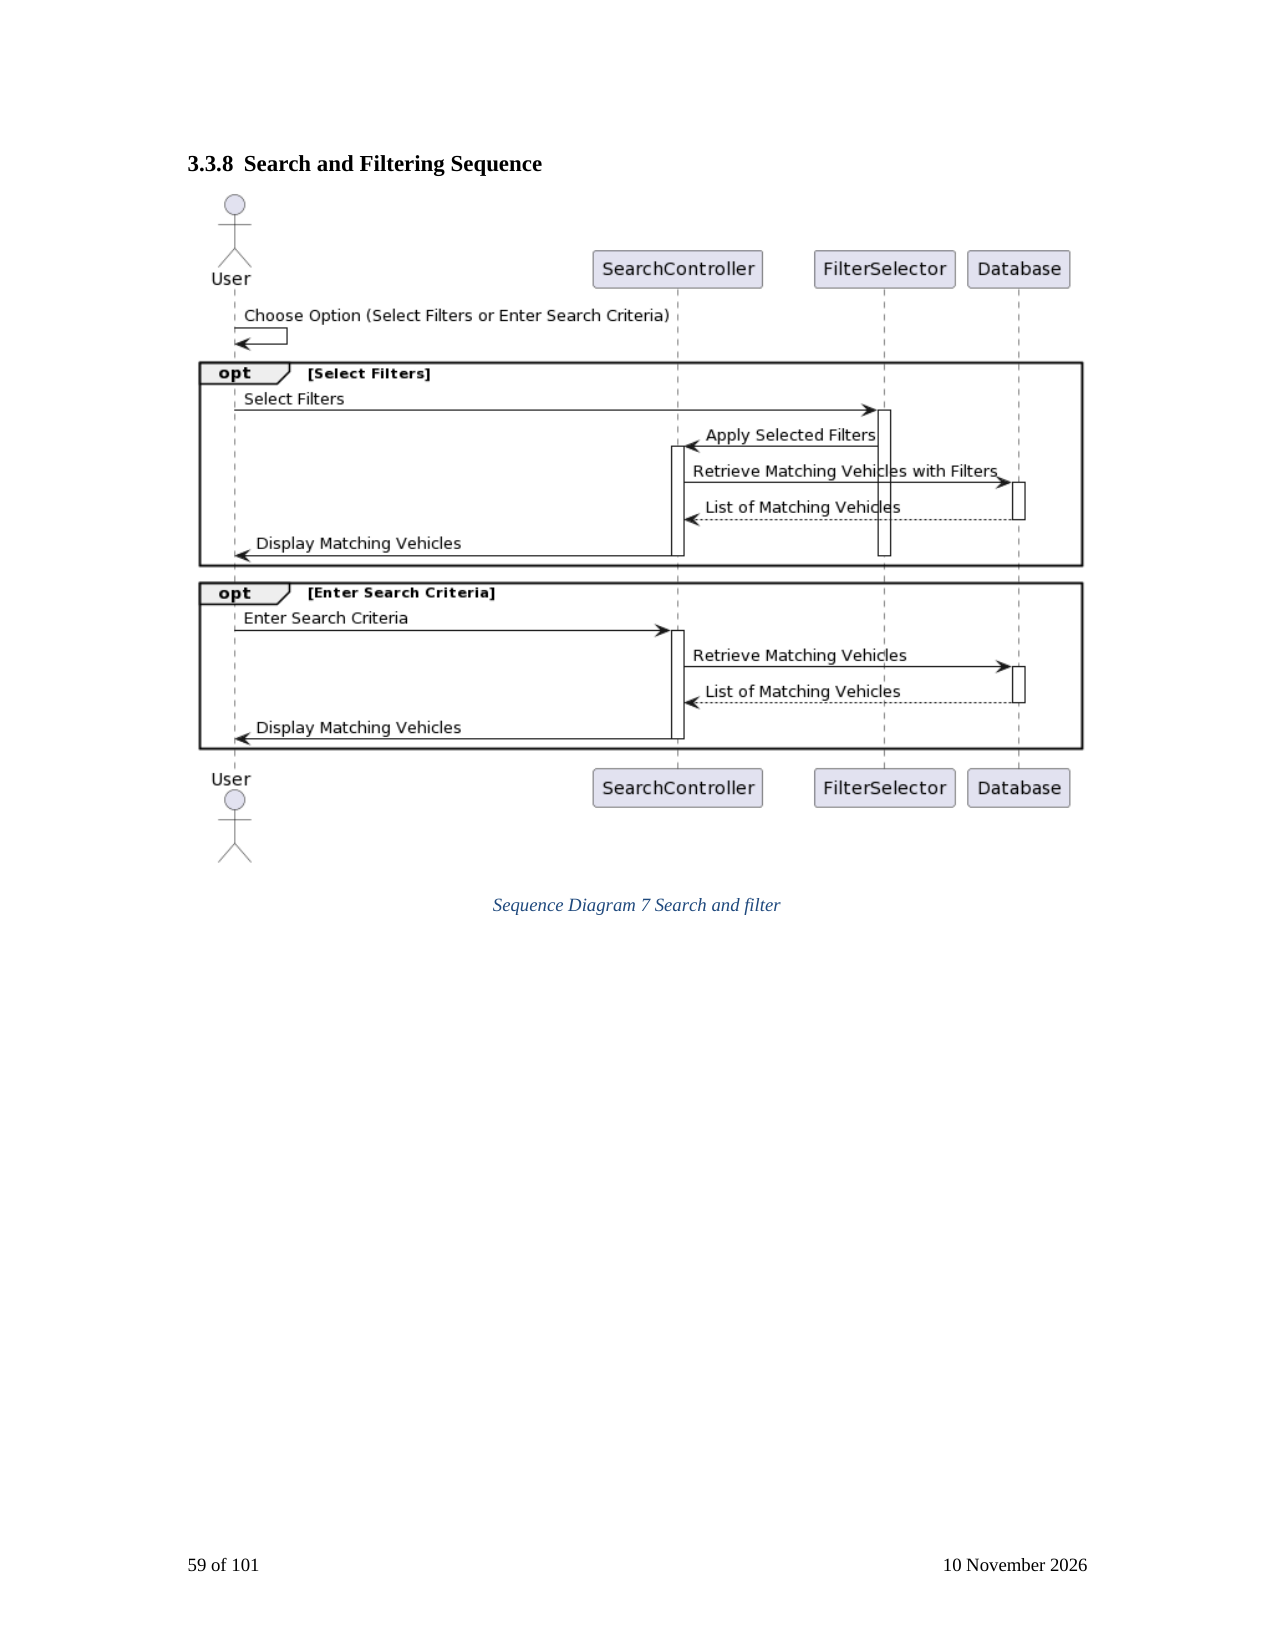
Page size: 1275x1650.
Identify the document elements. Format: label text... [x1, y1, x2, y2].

subtitle Search and Filtering Sequence [187, 150, 1087, 176]
text Sequence Diagram 7 Search and filter [187, 894, 1087, 916]
picture [187, 188, 1088, 869]
